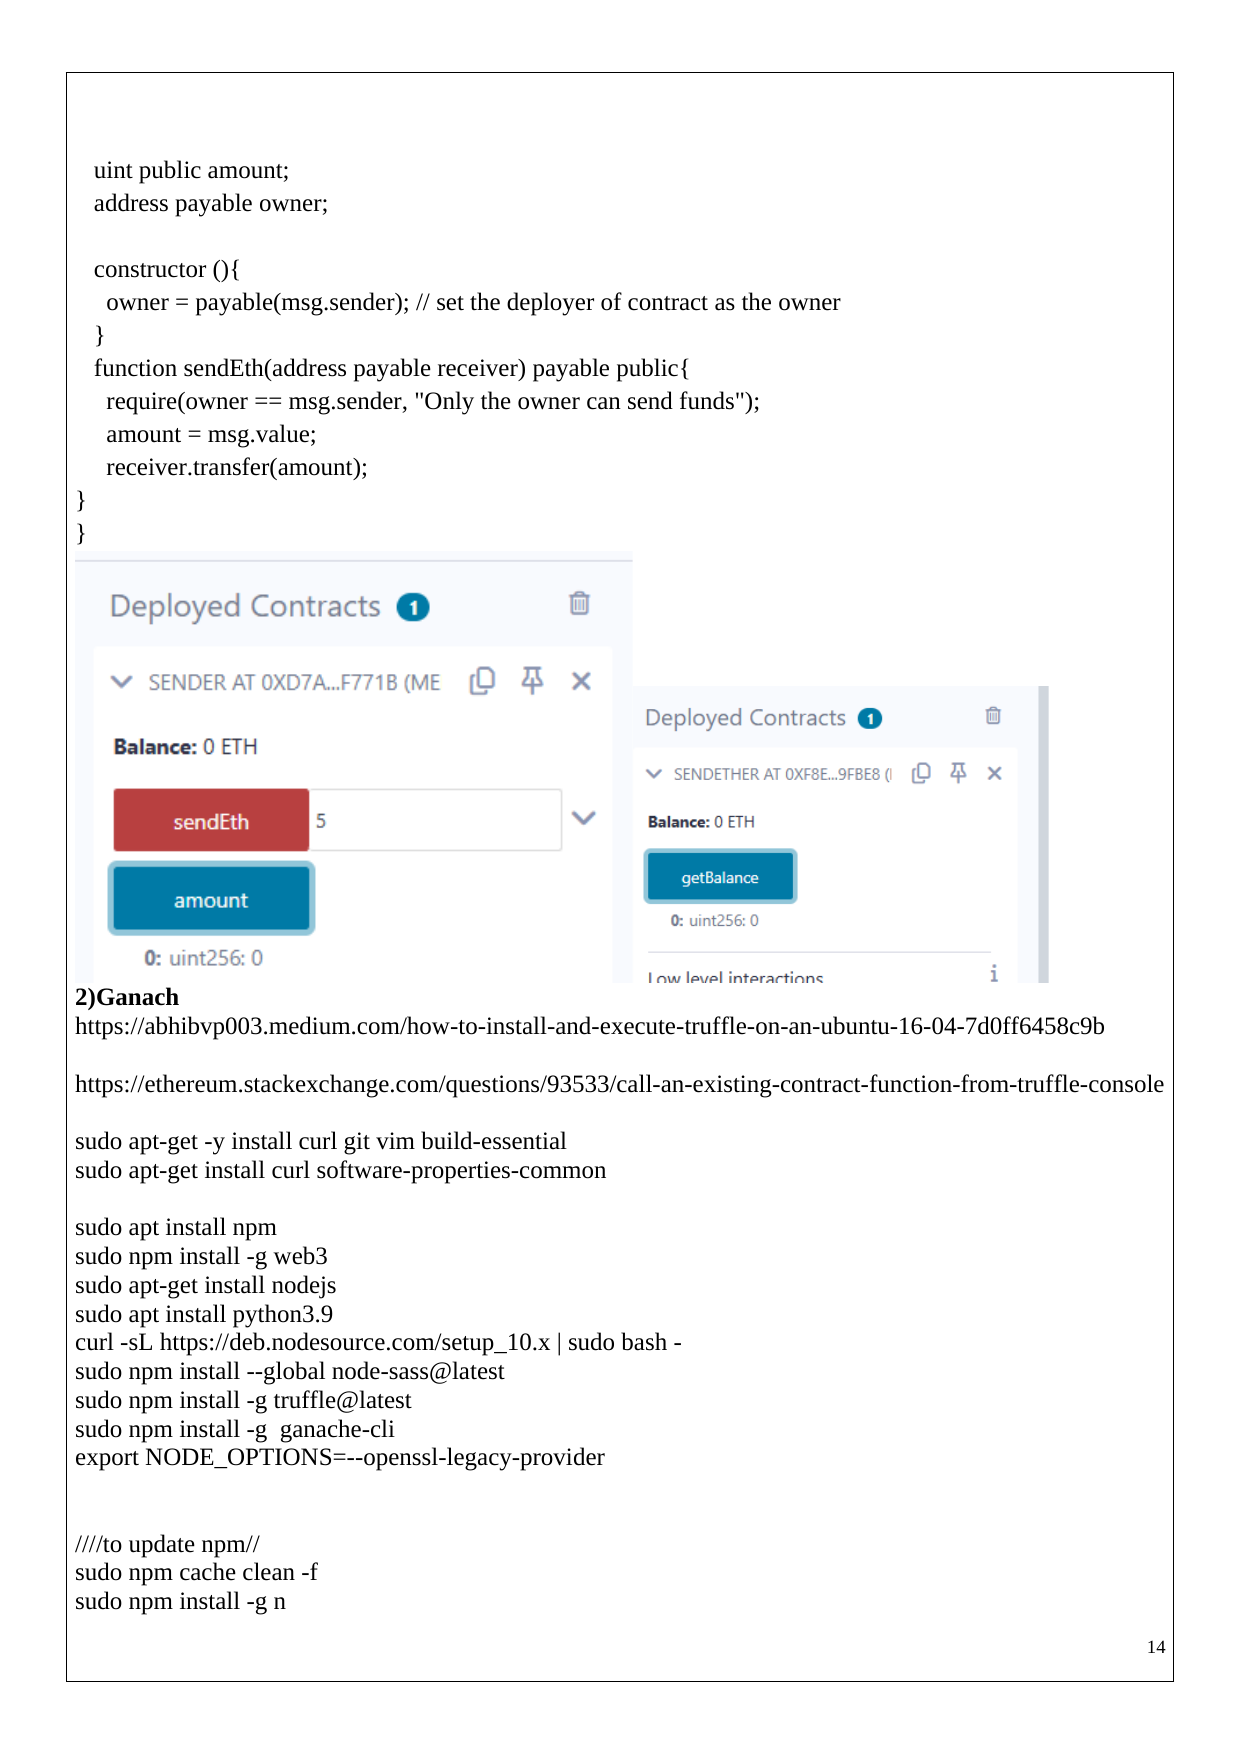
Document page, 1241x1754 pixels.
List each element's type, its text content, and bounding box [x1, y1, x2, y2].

text sudo npm install -g n [75, 1586, 1165, 1615]
text sudo apt install python3.9 [75, 1299, 1165, 1327]
text sudo apt-get install curl software-properties-common [75, 1155, 1165, 1184]
text sudo npm cache clean -f [75, 1557, 1165, 1586]
text require(owner == msg.sender, "Only the owner can send funds"); [75, 386, 1165, 415]
text sudo apt install npm [75, 1212, 1165, 1241]
text owner = payable(msg.sender); // set the deployer of contract as the owner [75, 287, 1165, 316]
text function sendEth(address payable receiver) payable public{ [75, 353, 1165, 382]
text export NODE_OPTIONS=--openssl-legacy-provider [75, 1442, 1165, 1471]
text sudo npm install -g truffle@latest [75, 1385, 1165, 1414]
text curl -sL https://deb.nodesource.com/setup_10.x | sudo bash - [75, 1327, 1165, 1356]
picture [75, 551, 1049, 983]
text address payable owner; [75, 188, 1165, 217]
text uint public amount; [75, 155, 1165, 184]
text sudo apt-get -y install curl git vim build-essential [75, 1126, 1165, 1155]
text sudo apt-get install nodejs [75, 1270, 1165, 1299]
text ////to update npm// [75, 1529, 1165, 1557]
text sudo npm install -g ganache-cli [75, 1414, 1165, 1442]
text https://abhibvp003.medium.com/how-to-install-and-execute-truffle-on-an-ubuntu-16-04-7d0ff6458c9b [75, 1011, 1165, 1040]
text sudo npm install --global node-sass@latest [75, 1356, 1165, 1385]
text sudo npm install -g web3 [75, 1241, 1165, 1270]
text receiver.transfer(amount); [75, 452, 1165, 481]
text } [75, 320, 1165, 349]
text 2)Ganach [75, 982, 1165, 1011]
text amount = msg.value; [75, 419, 1165, 448]
text } [75, 485, 1165, 514]
text constructor (){ [75, 254, 1165, 283]
text } [75, 518, 1165, 547]
text https://ethereum.stackexchange.com/questions/93533/call-an-existing-contract-function-from-truffle-console [75, 1069, 1165, 1097]
